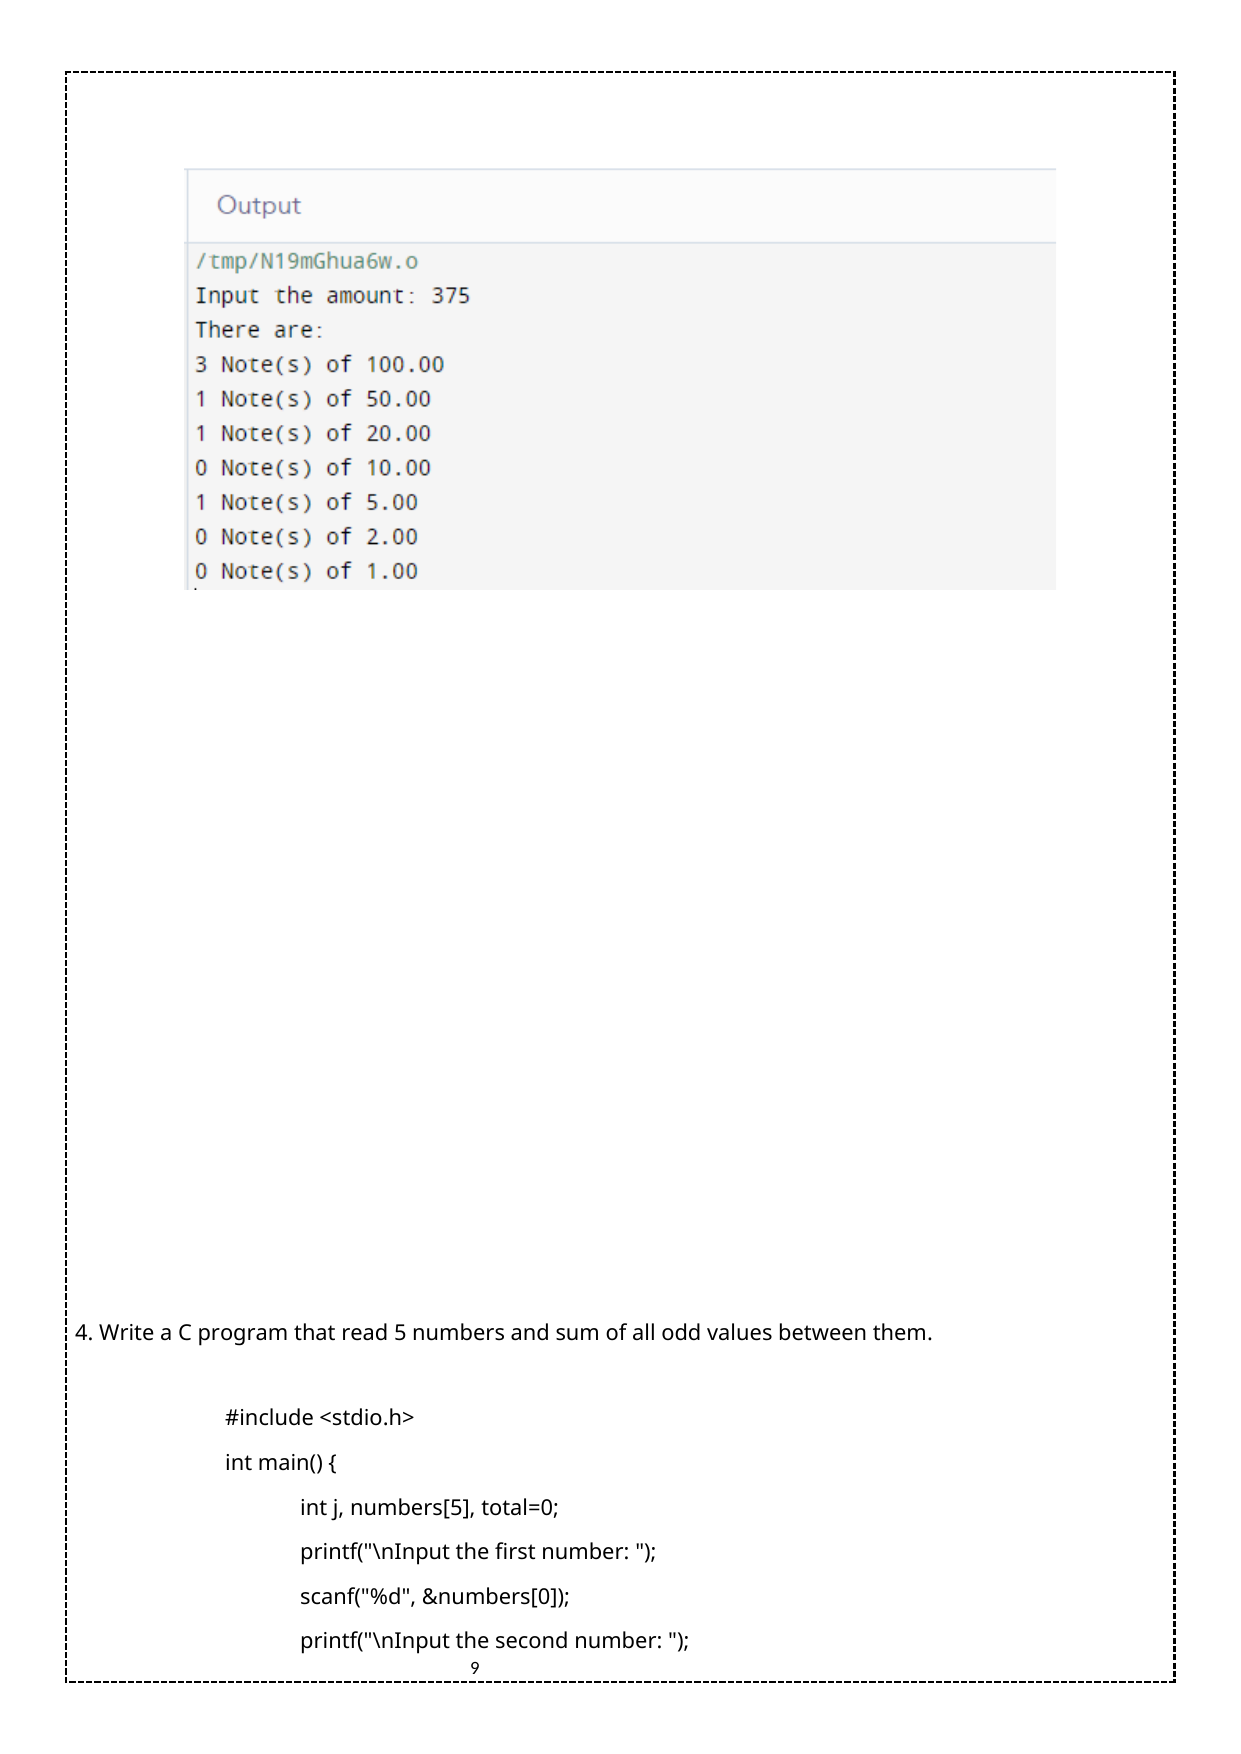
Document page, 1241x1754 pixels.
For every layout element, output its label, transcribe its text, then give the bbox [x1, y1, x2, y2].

text scanf("%d", &numbers[0]); [75, 1581, 1165, 1611]
text printf("\nInput the first number: "); [75, 1536, 1165, 1566]
picture [184, 164, 1057, 590]
text #include <stdio.h> [75, 1402, 1165, 1432]
text printf("\nInput the second number: "); [75, 1626, 1165, 1655]
text int j, numbers[5], total=0; [75, 1491, 1165, 1521]
text 4. Write a C program that read 5 numbers and sum of all odd values between them. [75, 1317, 1165, 1347]
text int main() { [75, 1447, 1165, 1477]
